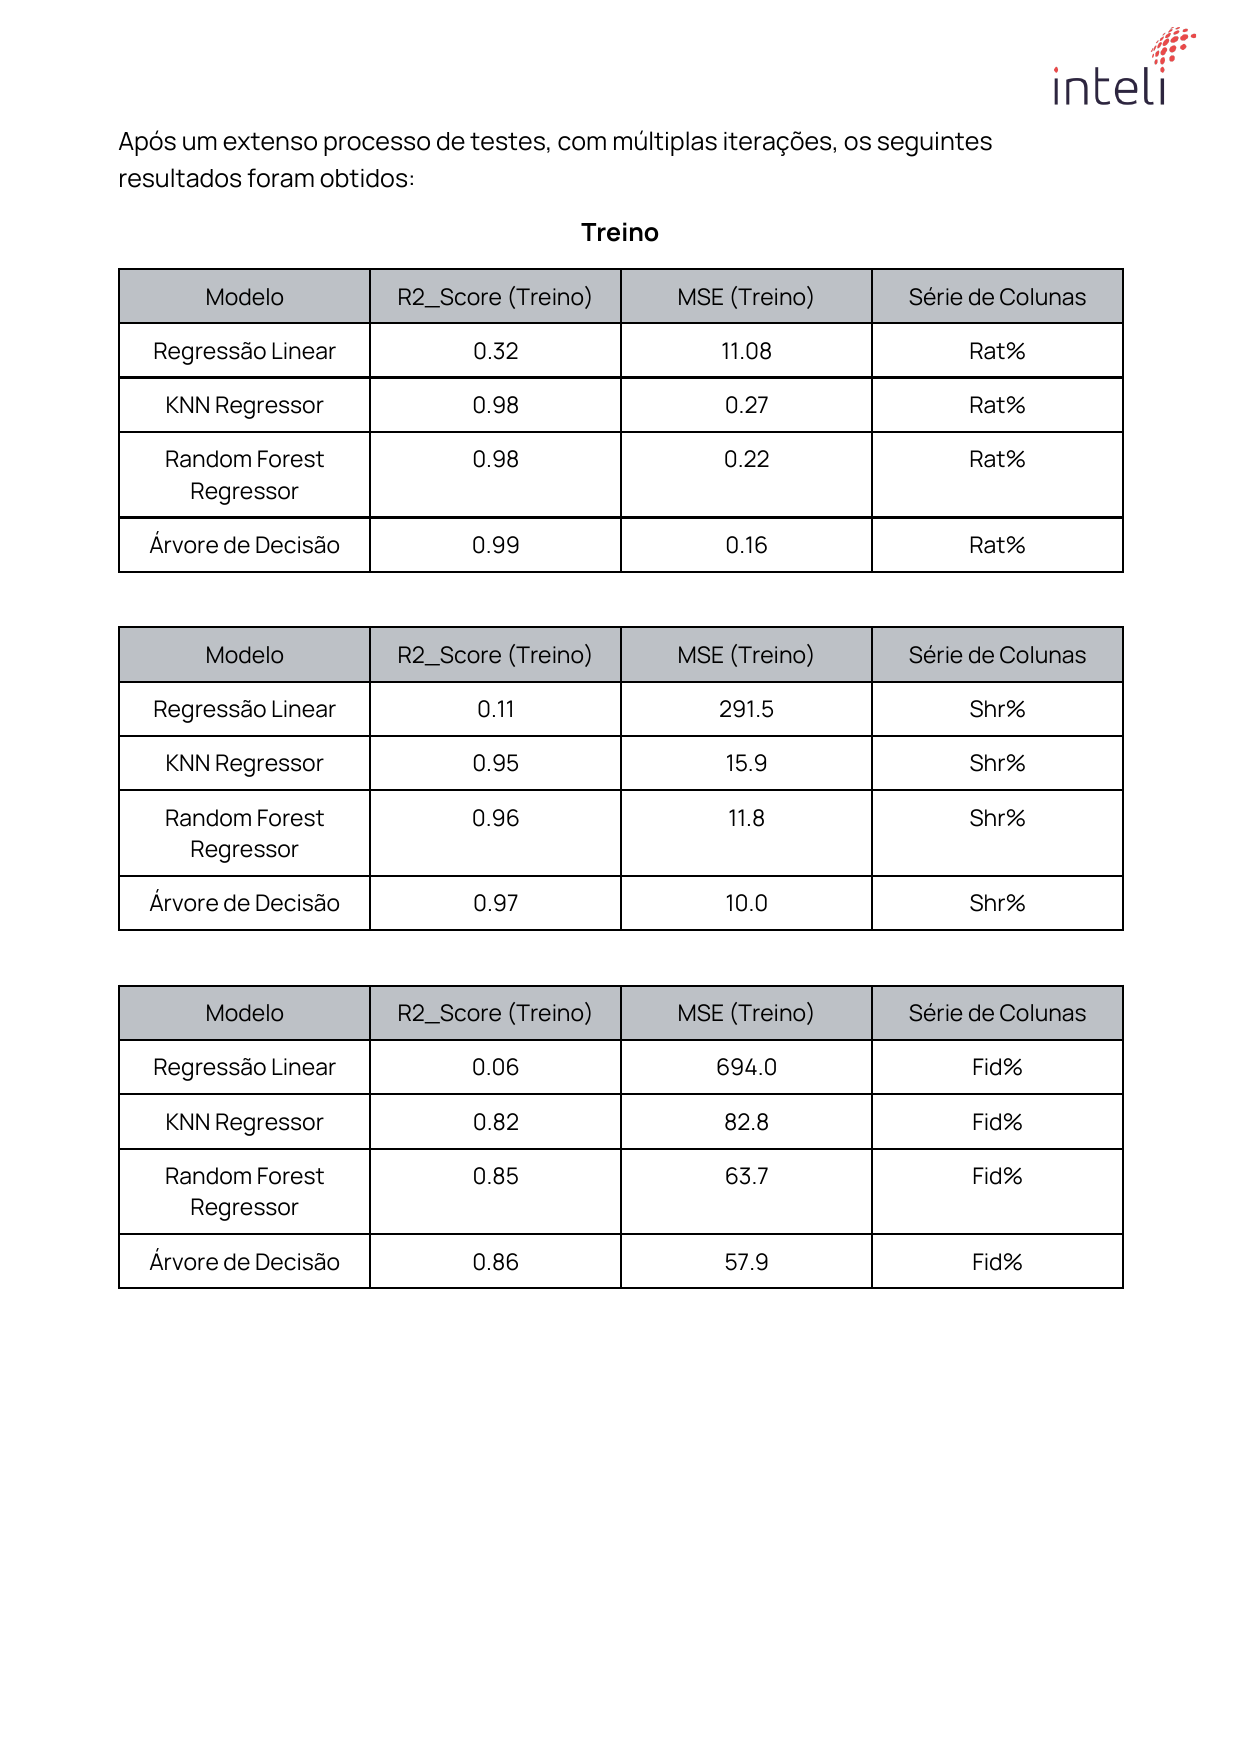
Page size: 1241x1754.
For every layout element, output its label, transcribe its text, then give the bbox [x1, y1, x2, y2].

table_cell Random Forest Regressor [120, 1150, 369, 1233]
table_cell 57.9 [622, 1235, 871, 1287]
table_cell 0.98 [371, 433, 620, 516]
table_cell Rat% [873, 324, 1122, 376]
table_header R2_Score (Treino) [371, 987, 620, 1039]
table_header MSE (Treino) [622, 987, 871, 1039]
table_cell 0.32 [371, 324, 620, 376]
table_cell 0.86 [371, 1235, 620, 1287]
table_header Modelo [120, 270, 369, 322]
table_cell Shr% [873, 877, 1122, 929]
table_header Modelo [120, 987, 369, 1039]
table_cell 82.8 [622, 1095, 871, 1147]
table_cell 291.5 [622, 683, 871, 735]
table_header Modelo [120, 628, 369, 681]
table_cell 694.0 [622, 1041, 871, 1093]
table_cell 0.98 [371, 379, 620, 431]
table_cell 0.82 [371, 1095, 620, 1147]
table_header MSE (Treino) [622, 270, 871, 322]
table_cell 11.8 [622, 791, 871, 875]
table_cell 0.16 [622, 519, 871, 571]
table_header R2_Score (Treino) [371, 270, 620, 322]
table_cell Rat% [873, 379, 1122, 431]
table_cell 0.96 [371, 791, 620, 875]
table_cell 0.27 [622, 379, 871, 431]
table_cell Fid% [873, 1041, 1122, 1093]
table_header Série de Colunas [873, 987, 1122, 1039]
table_cell Shr% [873, 737, 1122, 789]
table_cell 0.11 [371, 683, 620, 735]
table_cell 0.85 [371, 1150, 620, 1233]
table_cell 63.7 [622, 1150, 871, 1233]
table_cell Fid% [873, 1235, 1122, 1287]
table_cell Rat% [873, 519, 1122, 571]
table_cell 15.9 [622, 737, 871, 789]
table_cell KNN Regressor [120, 1095, 369, 1147]
table_cell Árvore de Decisão [120, 1235, 369, 1287]
table_cell 10.0 [622, 877, 871, 929]
table_cell Regressão Linear [120, 683, 369, 735]
table_cell Random Forest Regressor [120, 433, 369, 516]
table_cell Random Forest Regressor [120, 791, 369, 875]
table_cell Regressão Linear [120, 324, 369, 376]
table_cell Árvore de Decisão [120, 519, 369, 571]
table_cell 0.22 [622, 433, 871, 516]
table_cell Fid% [873, 1095, 1122, 1147]
text Treino [118, 214, 1122, 248]
table_cell Árvore de Decisão [120, 877, 369, 929]
table_cell Shr% [873, 791, 1122, 875]
table_cell 11.08 [622, 324, 871, 376]
table_header Série de Colunas [873, 270, 1122, 322]
table_header MSE (Treino) [622, 628, 871, 681]
table_cell 0.06 [371, 1041, 620, 1093]
table_cell Rat% [873, 433, 1122, 516]
table_cell Shr% [873, 683, 1122, 735]
table_cell 0.99 [371, 519, 620, 571]
table_cell Fid% [873, 1150, 1122, 1233]
table_cell KNN Regressor [120, 379, 369, 431]
table_cell 0.95 [371, 737, 620, 789]
picture [1054, 27, 1197, 105]
table_cell Regressão Linear [120, 1041, 369, 1093]
table_header R2_Score (Treino) [371, 628, 620, 681]
table_header Série de Colunas [873, 628, 1122, 681]
table_cell KNN Regressor [120, 737, 369, 789]
table_cell 0.97 [371, 877, 620, 929]
text Após um extenso processo de testes, com múltiplas iterações, os seguintes resultados foram obtidos: [118, 124, 1122, 195]
